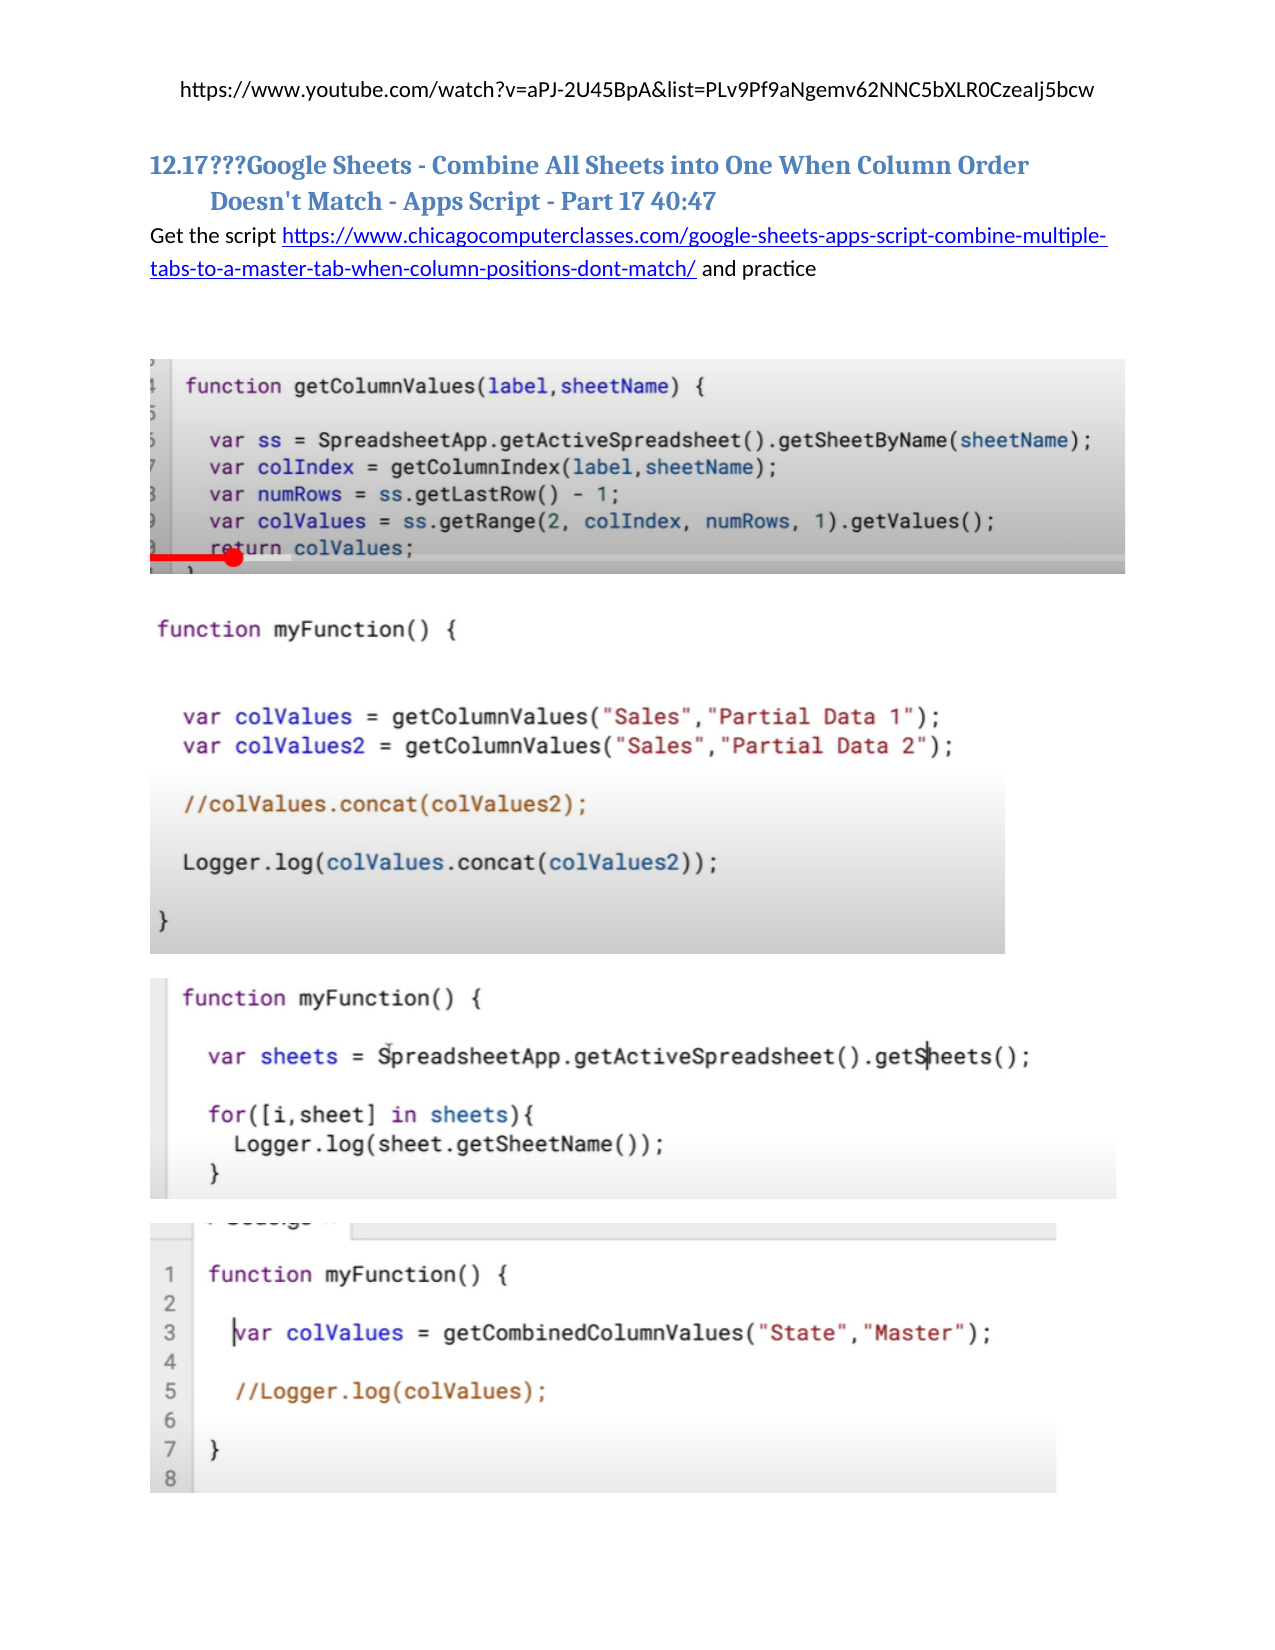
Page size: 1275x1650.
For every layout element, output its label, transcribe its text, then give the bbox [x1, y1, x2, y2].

text Get the script https://www.chicagocomputerclasses.com/google-sheets-apps-script-combine-multiple-tabs-to-a-master-tab-when-column-positions-dont-match/ and practice [150, 221, 1125, 282]
picture [150, 978, 1117, 1199]
picture [150, 359, 1125, 574]
picture [150, 598, 1005, 954]
picture [150, 1223, 1057, 1493]
subtitle ???Google Sheets - Combine All Sheets into One When Column Order Doesn't Match - Apps Script - Part 17 40:47 [150, 150, 1125, 217]
